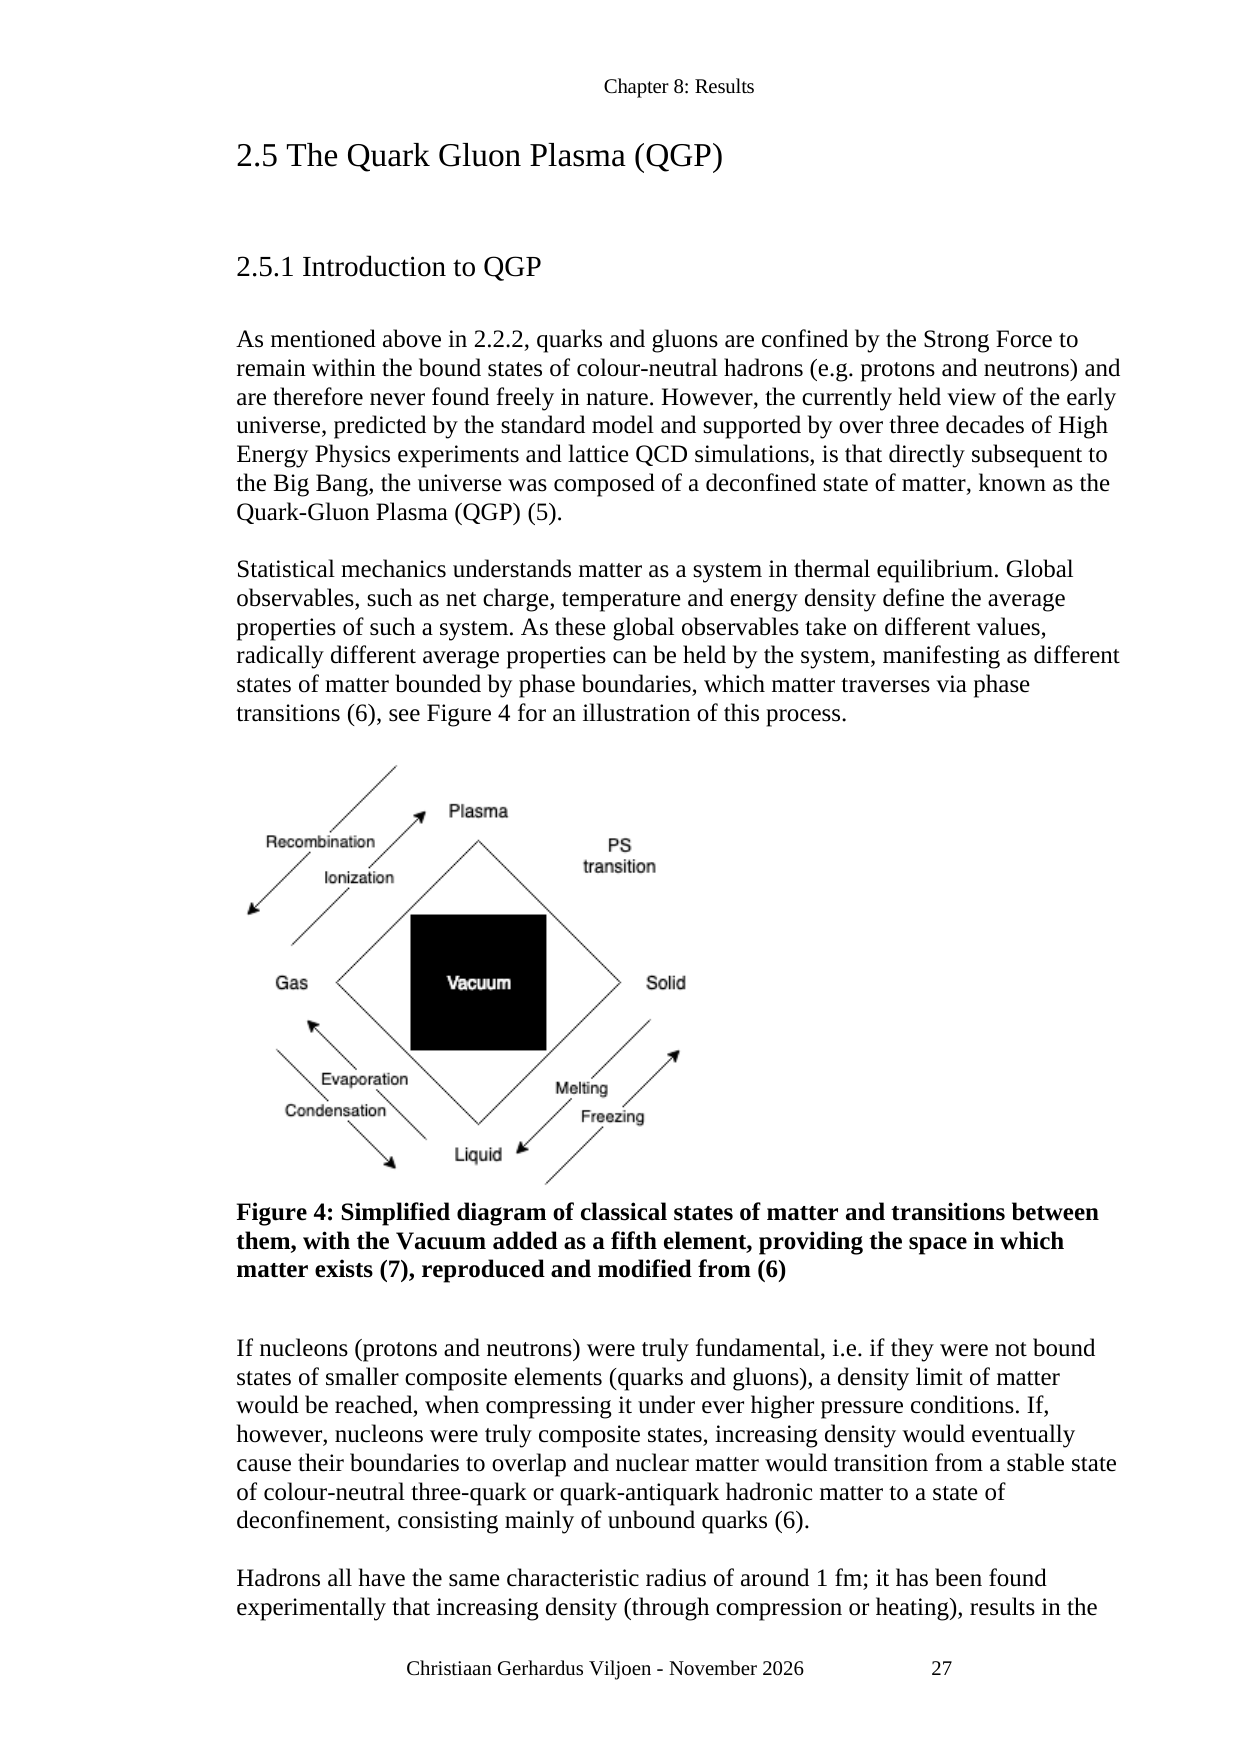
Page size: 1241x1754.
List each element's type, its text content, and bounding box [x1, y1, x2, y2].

picture [236, 755, 696, 1197]
text If nucleons (protons and neutrons) were truly fundamental, i.e. if they were not bound states of smaller composite elements (quarks and gluons), a density limit of matter would be reached, when compressing it under ever higher pressure conditions. If, however, nucleons were truly composite states, increasing density would eventually cause their boundaries to overlap and nuclear matter would transition from a stable state of colour-neutral three-quark or quark-antiquark hadronic matter to a state of deconfinement, consisting mainly of unbound quarks . [236, 1333, 1122, 1534]
subtitle The Quark Gluon Plasma (QGP) [236, 135, 1122, 174]
text As mentioned above in 2.2.2, quarks and gluons are confined by the Strong Force to remain within the bound states of colour-neutral hadrons (e.g. protons and neutrons) and are therefore never found freely in nature. However, the currently held view of the early universe, predicted by the standard model and supported by over three decades of High Energy Physics experiments and lattice QCD simulations, is that directly subsequent to the Big Bang, the universe was composed of a deconfined state of matter, known as the Quark-Gluon Plasma (QGP) . [236, 324, 1122, 526]
text Statistical mechanics understands matter as a system in thermal equilibrium. Global observables, such as net charge, temperature and energy density define the average properties of such a system. As these global observables take on different values, radically different average properties can be held by the system, manifesting as different states of matter bounded by phase boundaries, which matter traverses via phase transitions, see Figure 4 for an illustration of this process. [236, 554, 1122, 727]
text Figure 4: Simplified diagram of classical states of matter and transitions between them, with the Vacuum added as a fifth element, providing the space in which matter exists , reproduced and modified from [236, 1197, 1122, 1283]
subtitle Introduction to QGP [236, 249, 1122, 283]
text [236, 1563, 1122, 1620]
